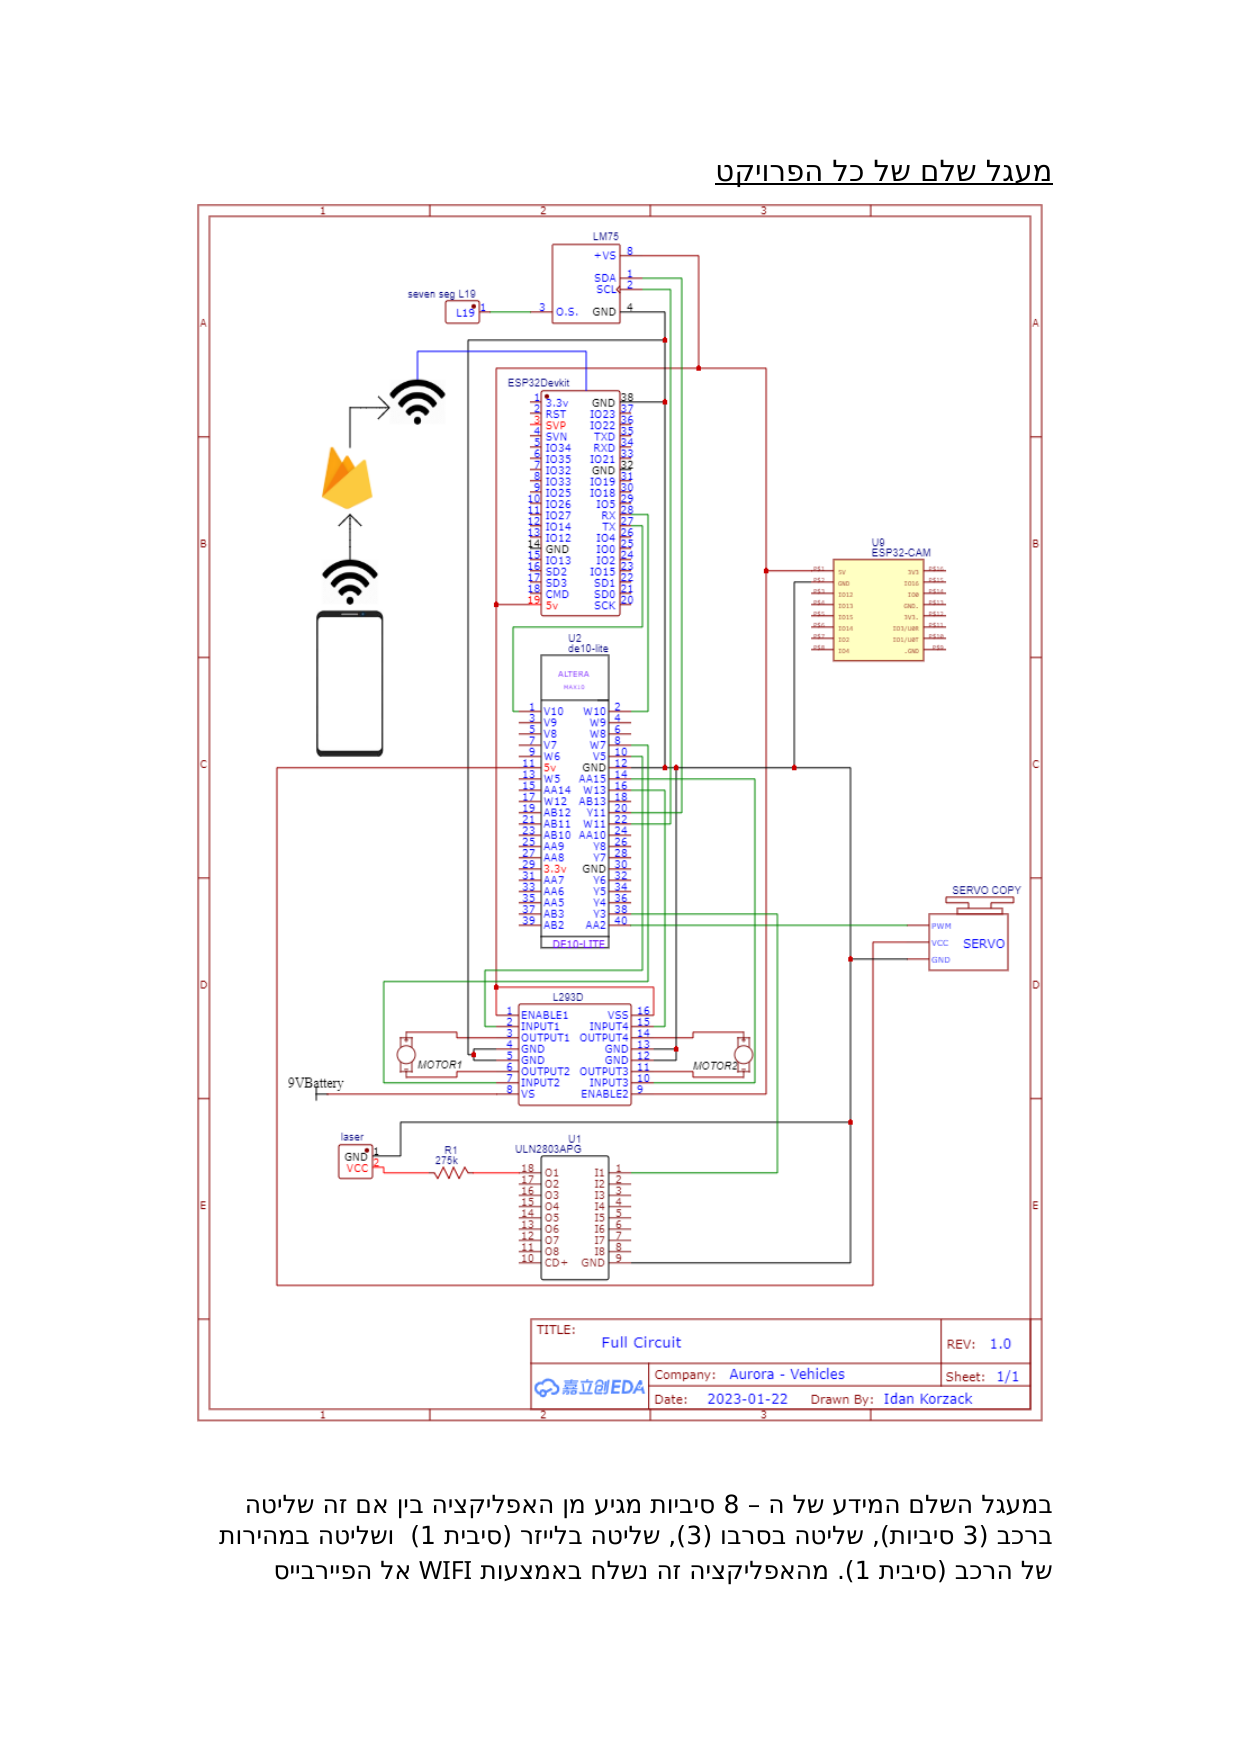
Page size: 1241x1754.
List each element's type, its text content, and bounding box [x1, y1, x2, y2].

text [187, 1490, 1053, 1587]
picture [187, 193, 1053, 1432]
subtitle מעגל שלם של כל הפרויקט [187, 154, 1053, 188]
